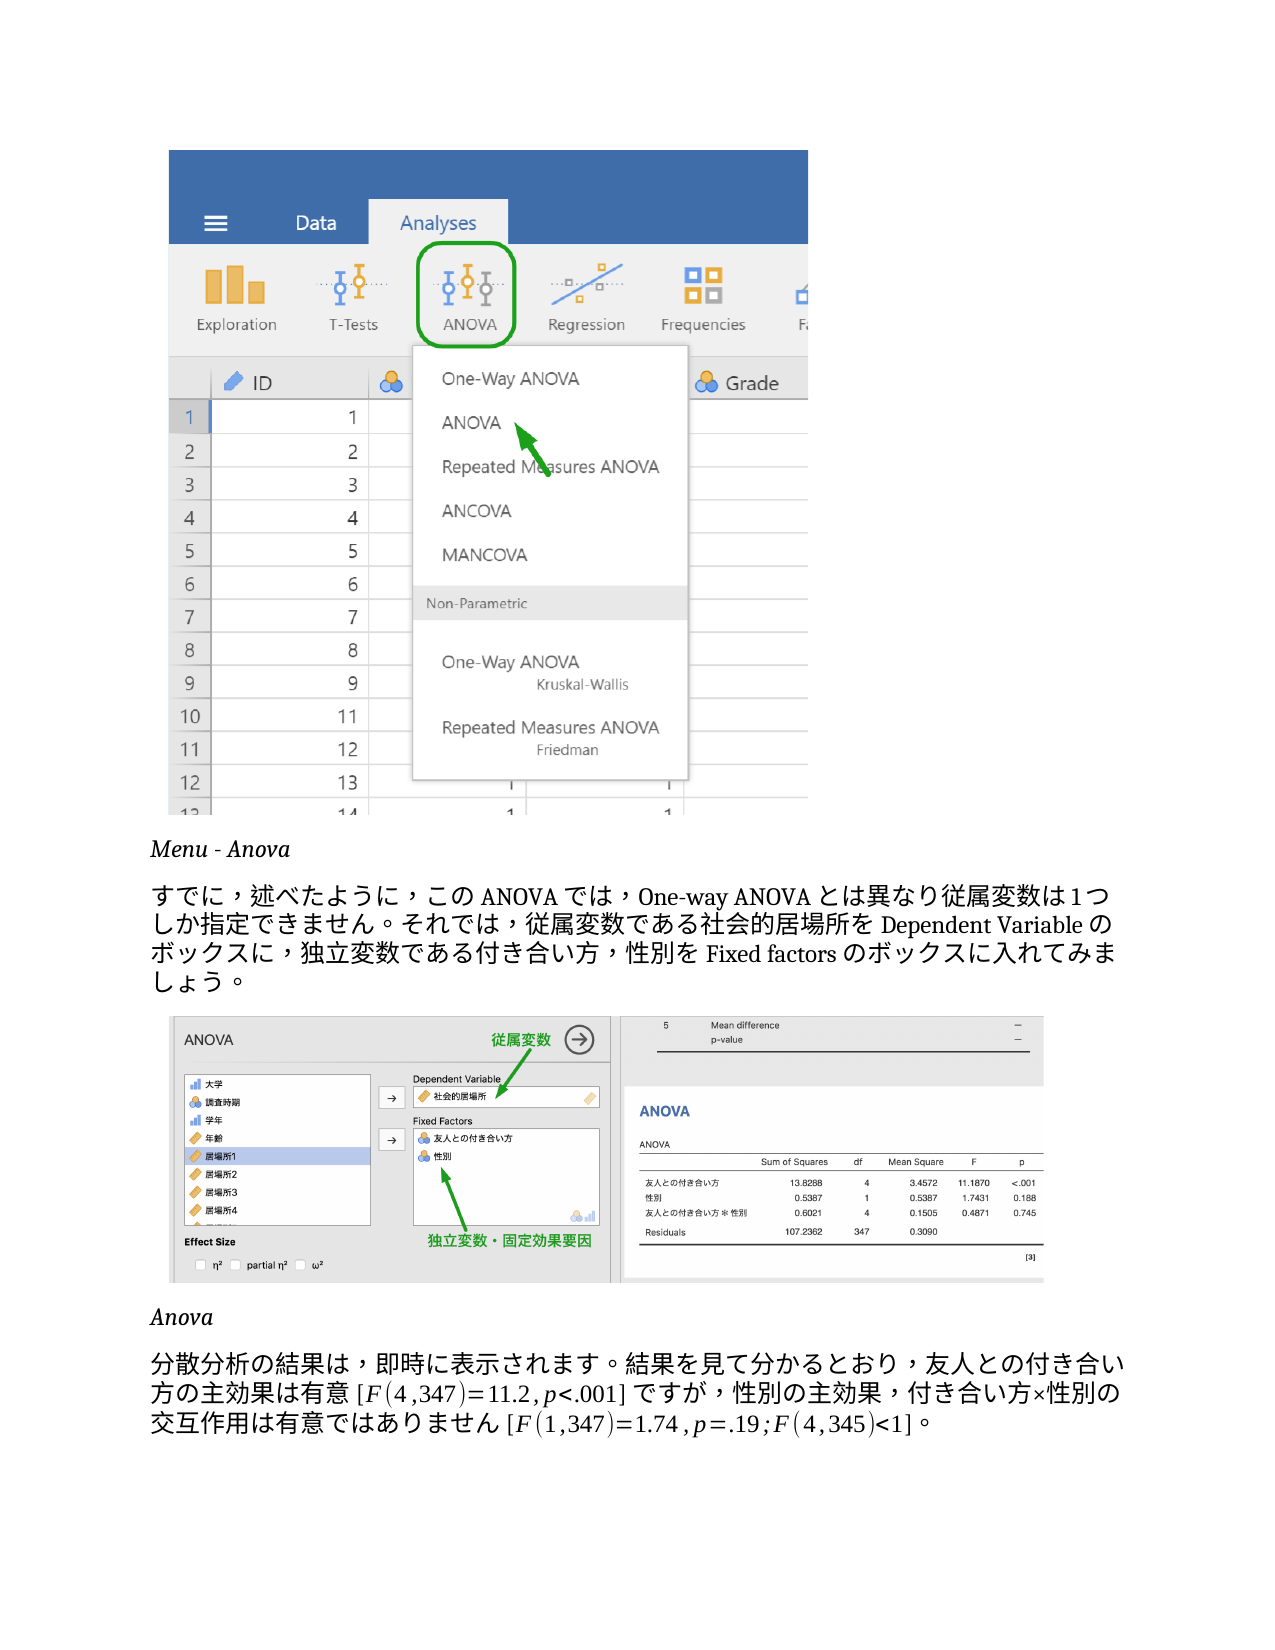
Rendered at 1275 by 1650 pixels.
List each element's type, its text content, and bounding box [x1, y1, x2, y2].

text すでに，述べたように，この ANOVA では，One-way ANOVA とは異なり従属変数は1つしか指定できません。それでは，従属変数である社会的居場所を Dependent Variable のボックスに，独立変数である付き合い方，性別を Fixed factors のボックスに入れてみましょう。 [150, 883, 1125, 998]
picture [168, 1016, 1044, 1283]
text 分散分析の結果は，即時に表示されます。結果を見て分かるとおり，友人との付き合い方の主効果は有意 [] ですが，性別の主効果，付き合い方×性別の交互作用は有意ではありません []。 [150, 1351, 1125, 1439]
text Menu - Anova [150, 835, 1125, 864]
picture [168, 150, 809, 815]
text Anova [150, 1303, 1125, 1332]
